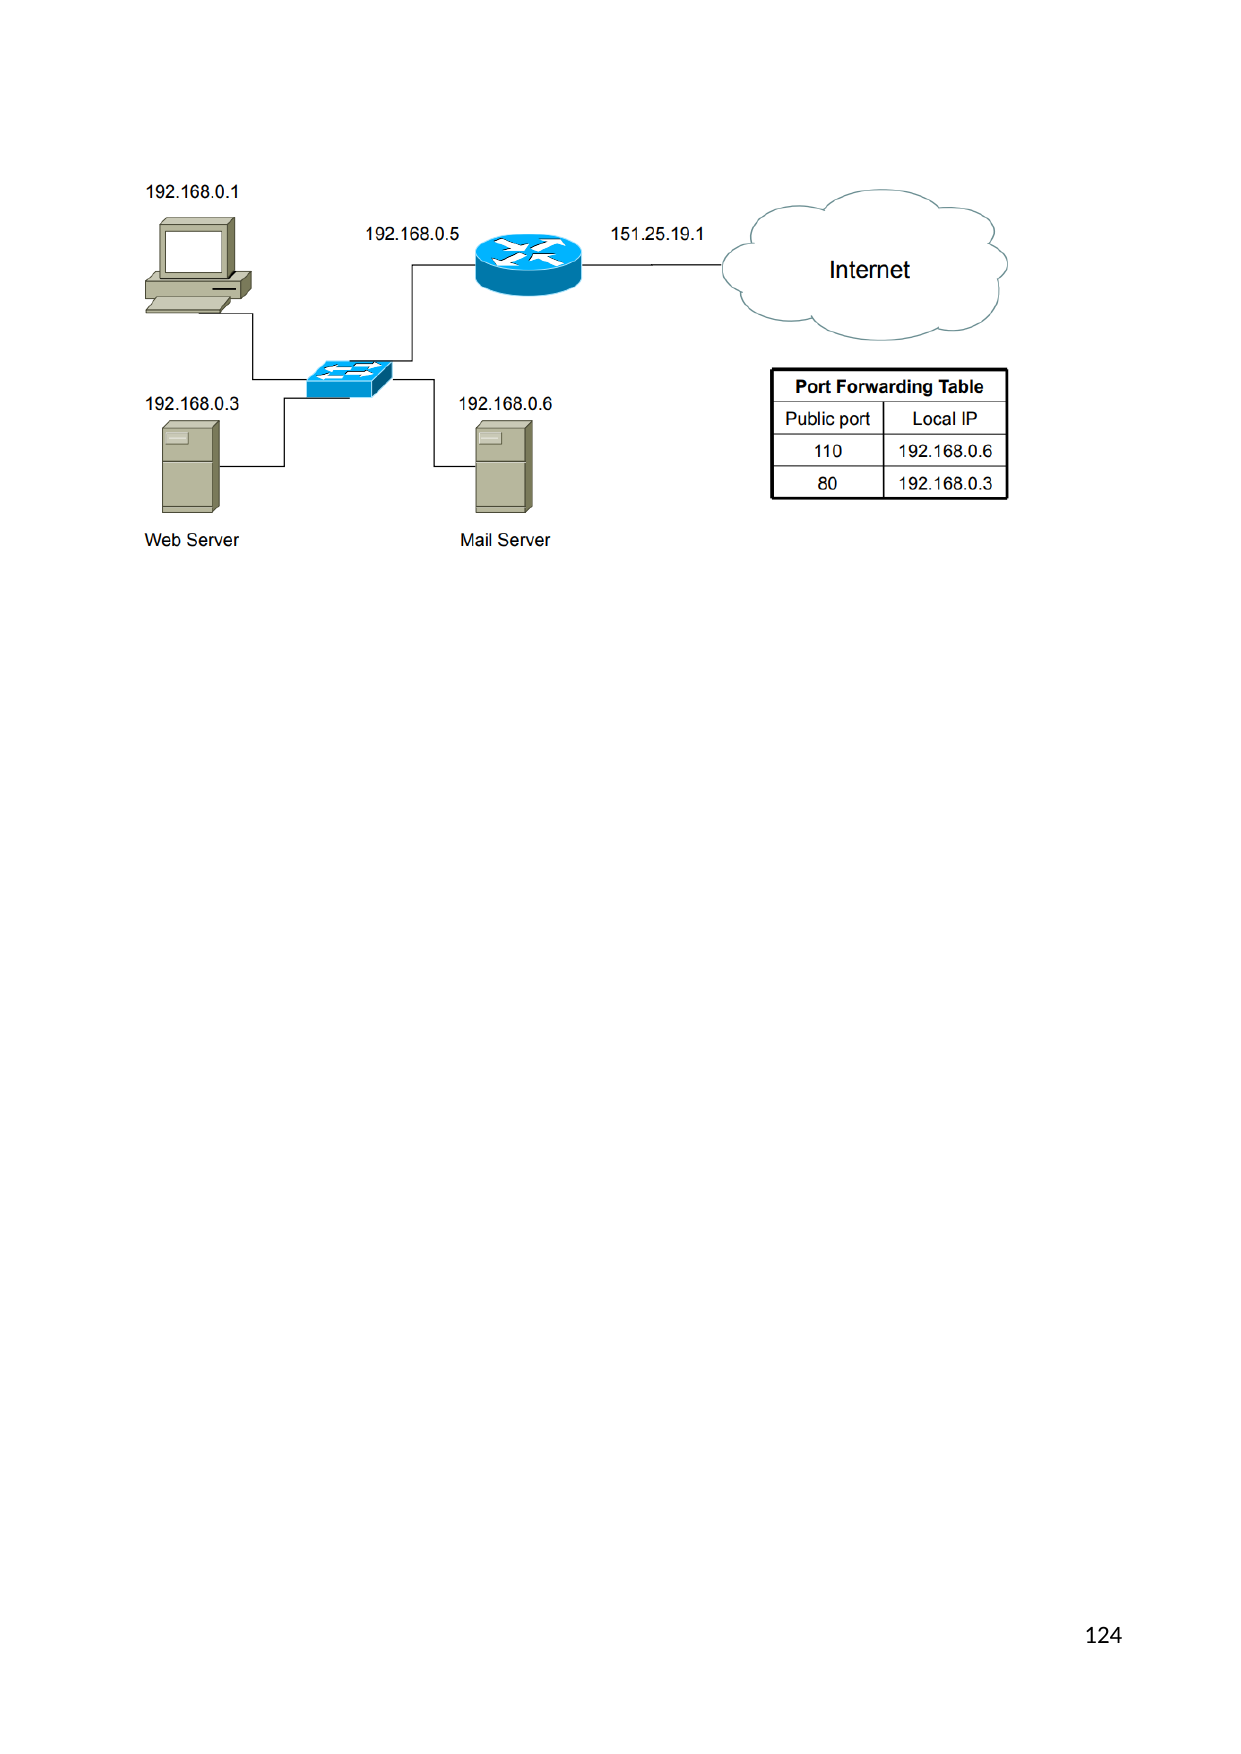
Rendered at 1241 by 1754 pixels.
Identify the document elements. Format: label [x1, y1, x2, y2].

picture [118, 147, 1042, 604]
